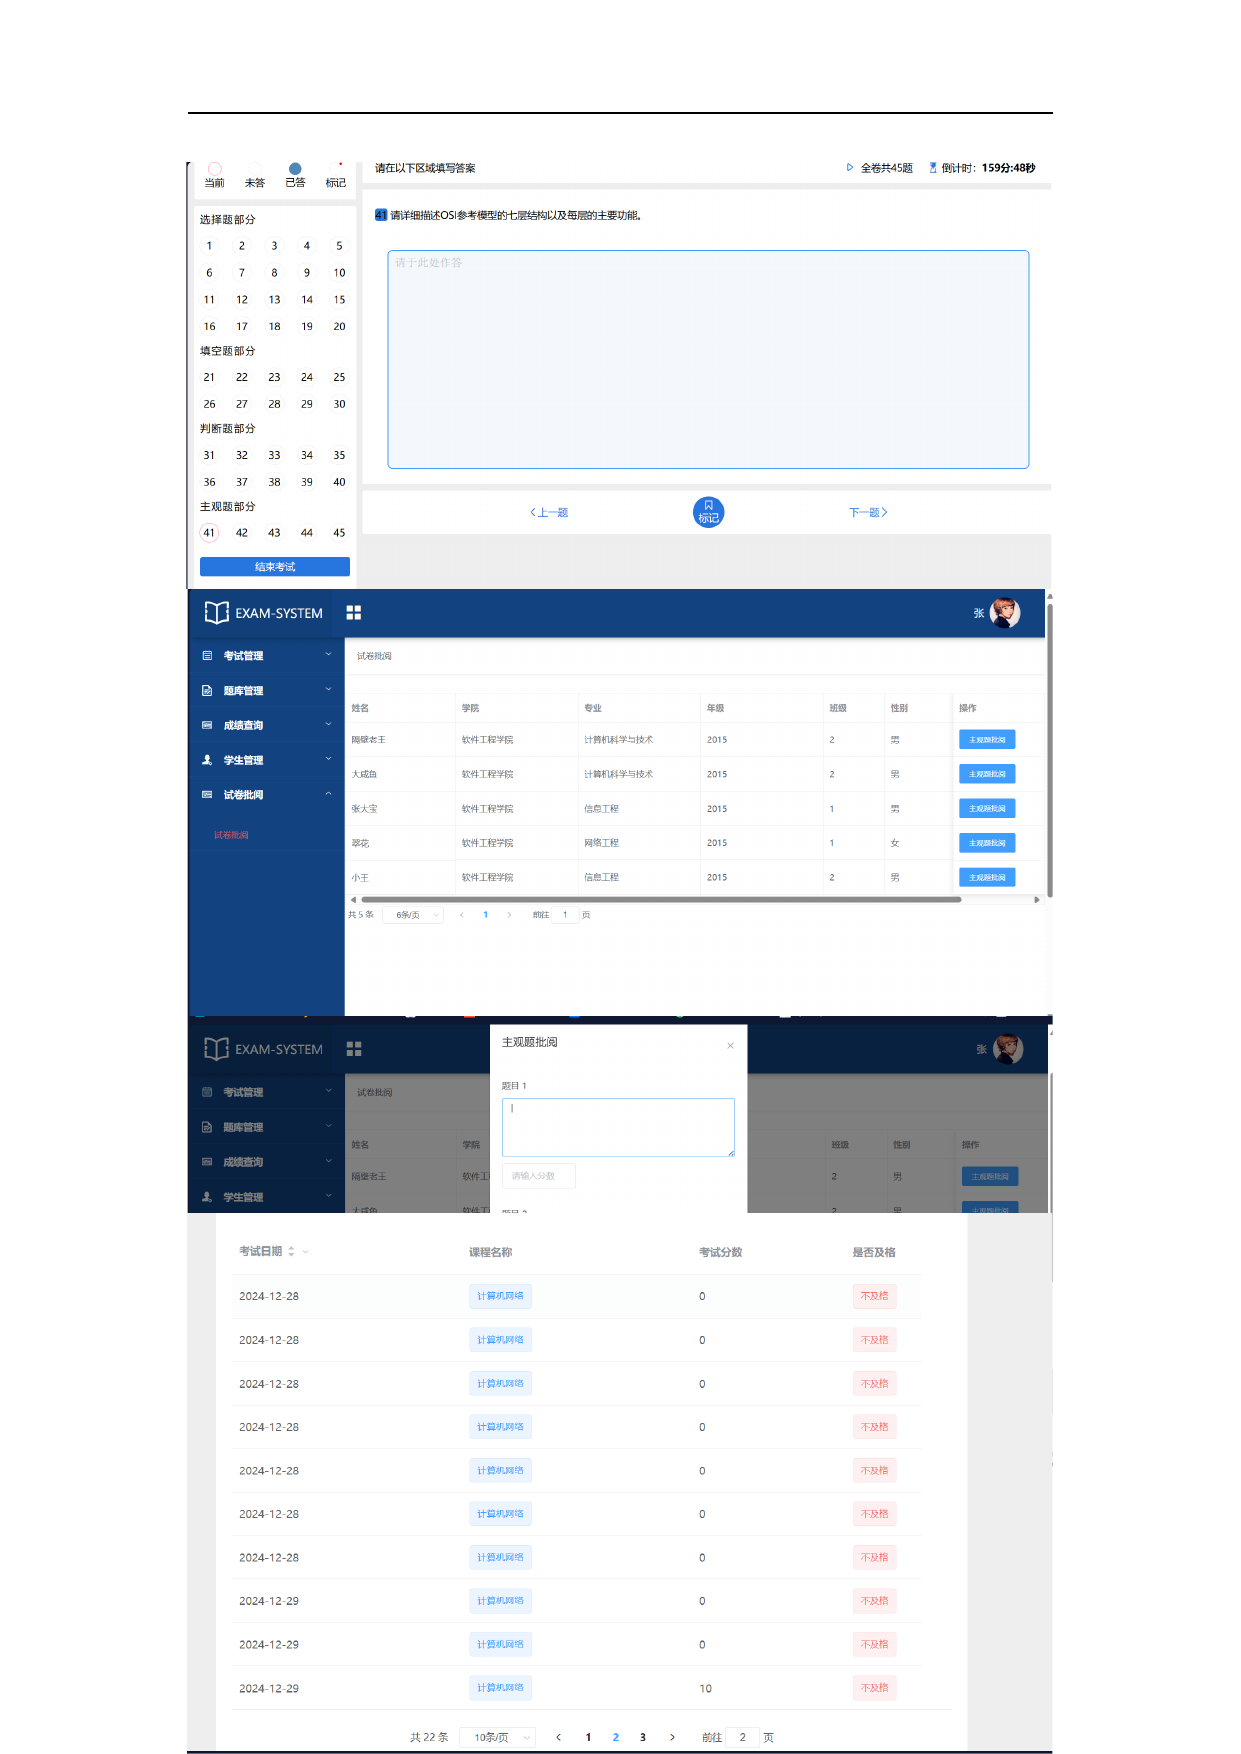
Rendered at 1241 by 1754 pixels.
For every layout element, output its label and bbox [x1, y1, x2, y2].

picture [186, 162, 1053, 1754]
